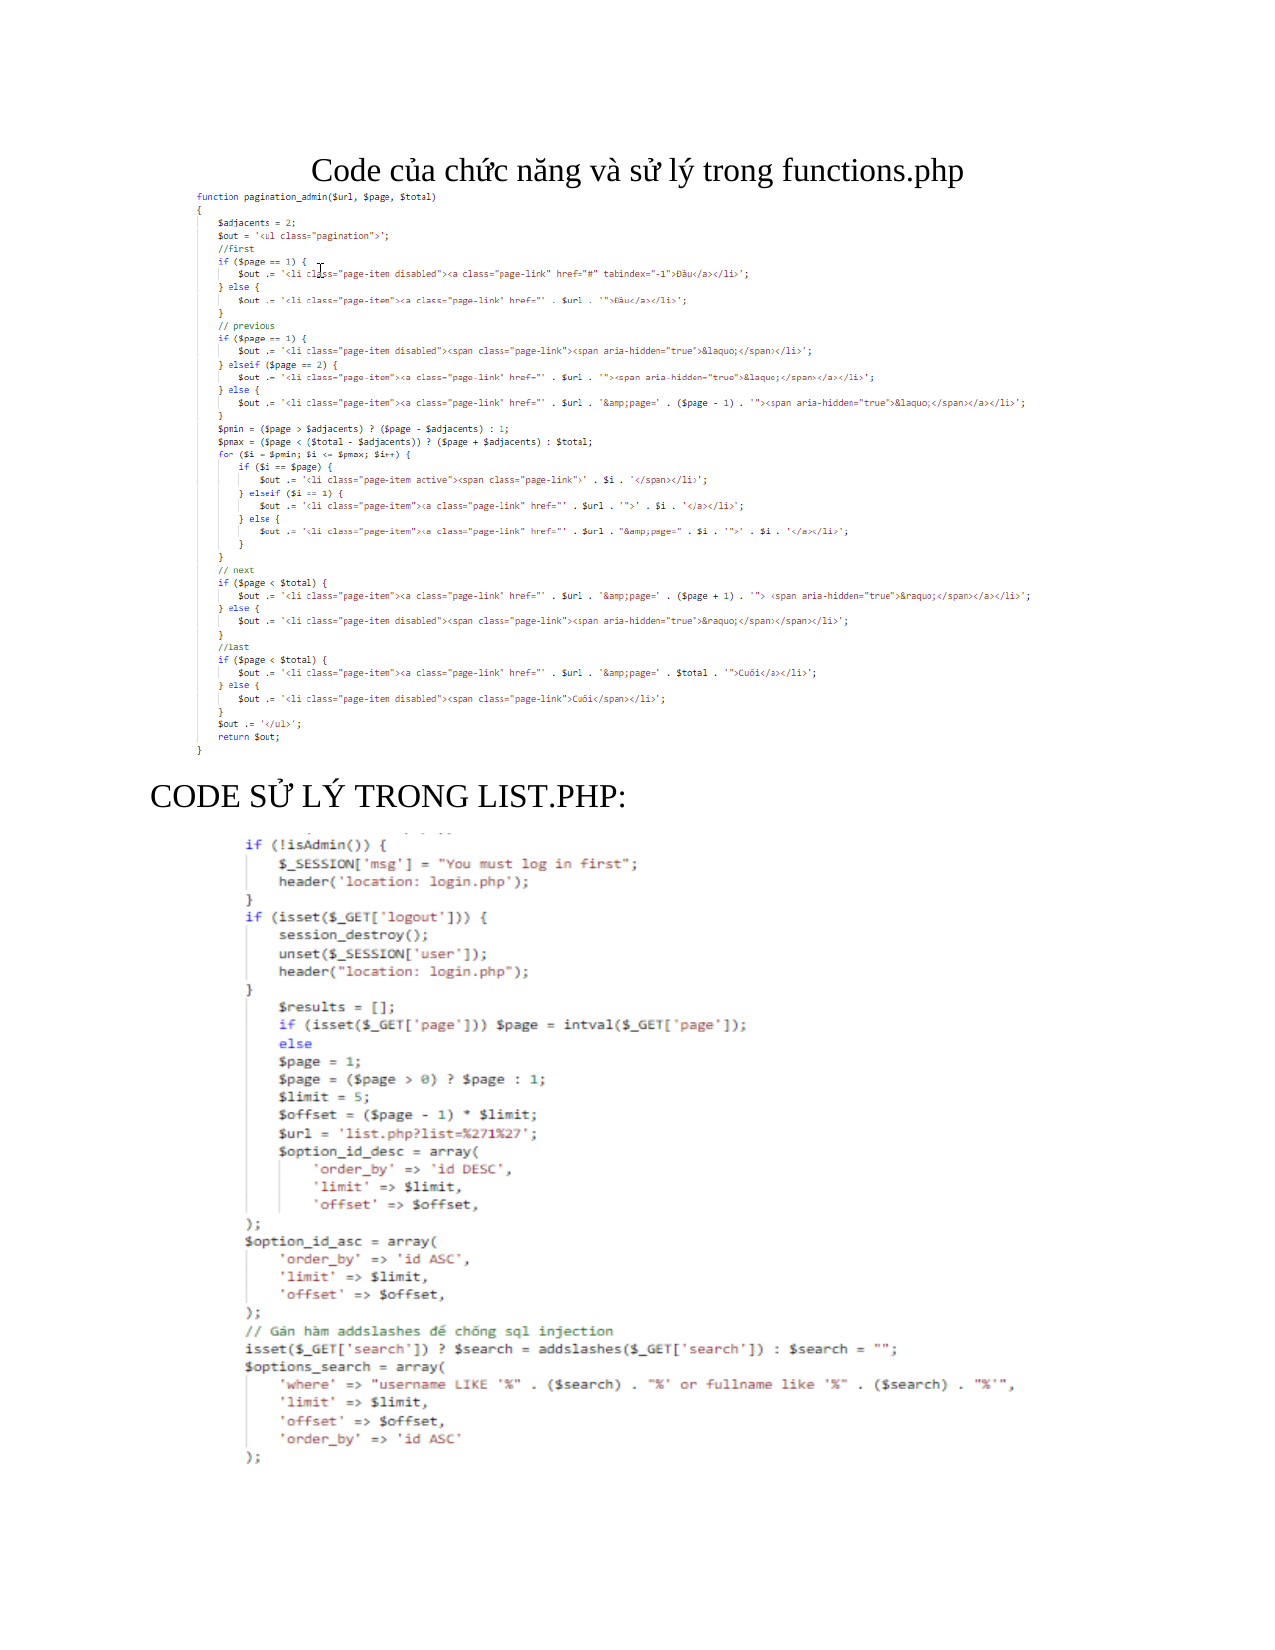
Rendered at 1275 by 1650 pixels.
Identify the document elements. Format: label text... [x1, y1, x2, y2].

text CODE SỬ LÝ TRONG LIST.PHP: [150, 776, 1125, 815]
picture [224, 833, 1051, 1468]
picture [191, 189, 1084, 759]
